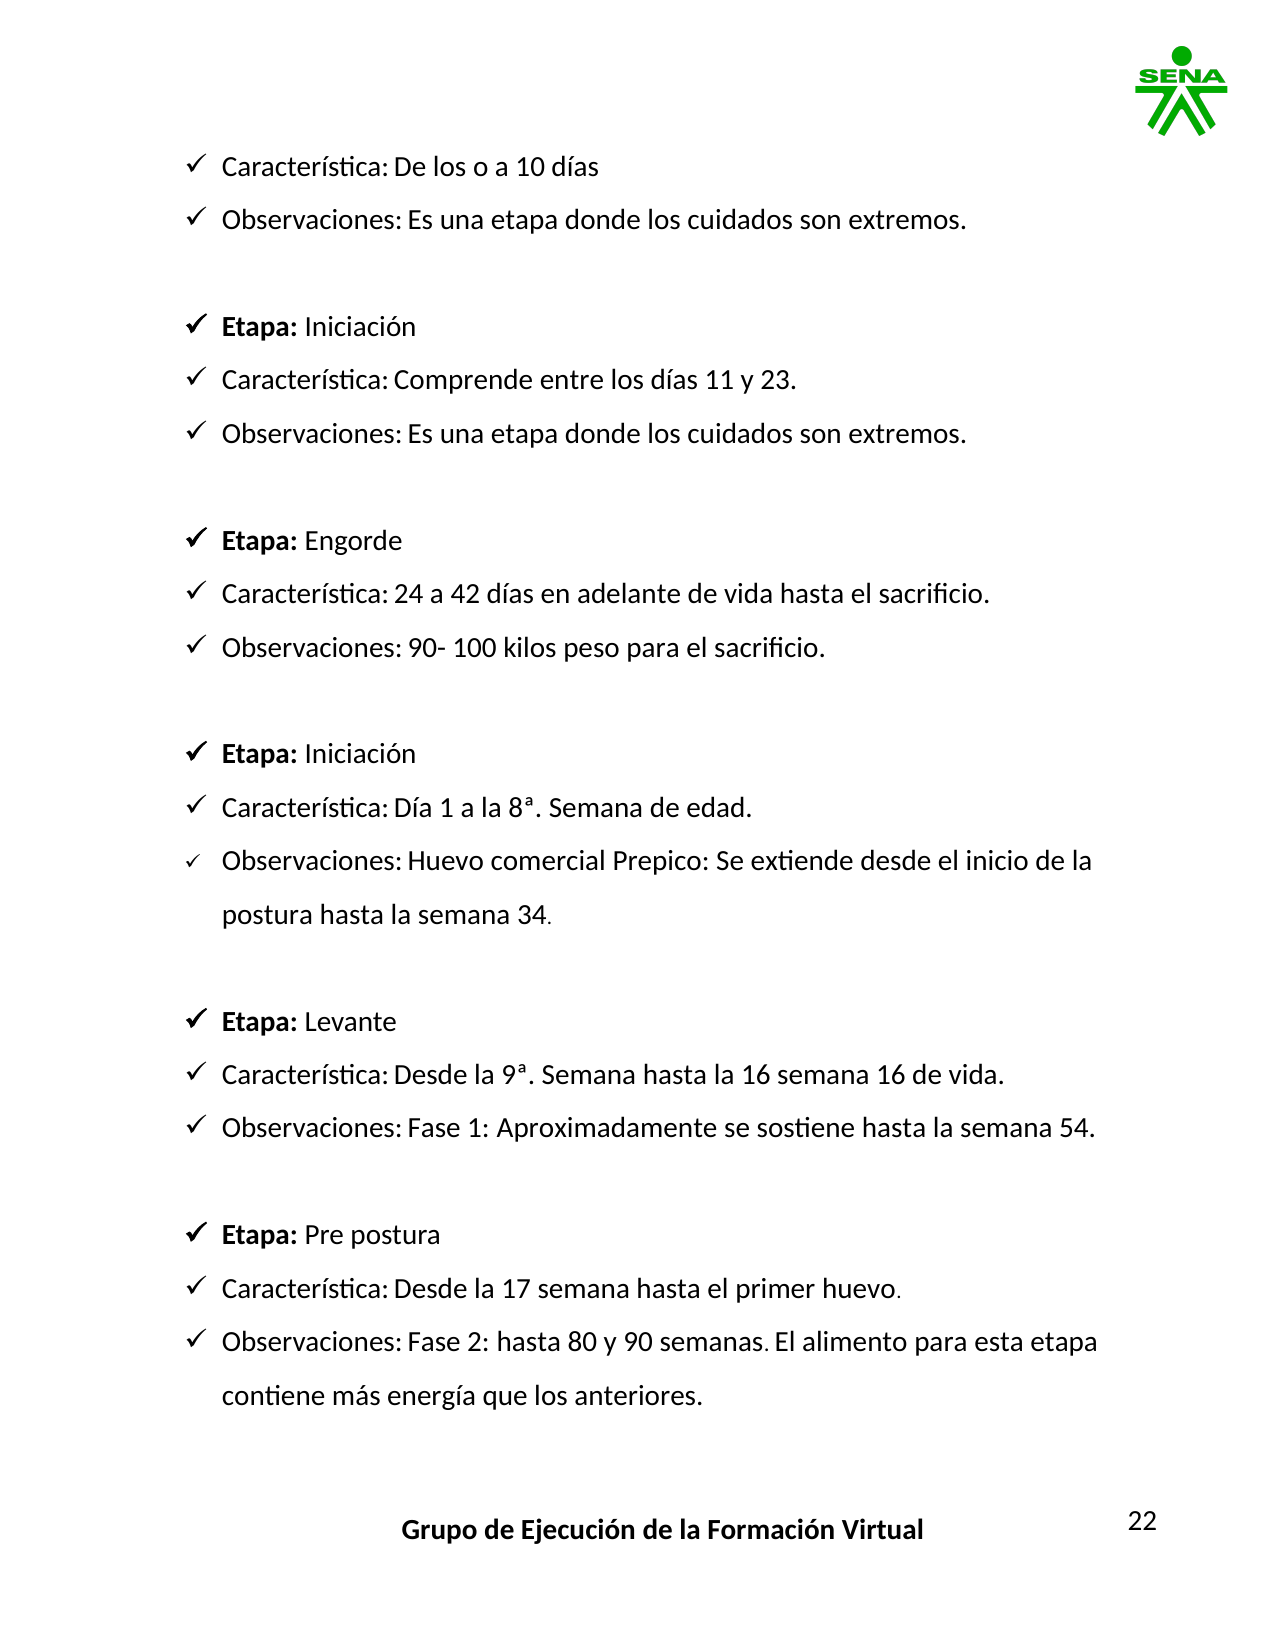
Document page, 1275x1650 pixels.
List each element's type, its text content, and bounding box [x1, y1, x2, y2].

list Observaciones: Fase 1: Aproximadamente se sostiene hasta la semana 54. [184, 1109, 1157, 1145]
list Característica: De los o a 10 días [184, 148, 1157, 183]
list Etapa: Iniciación [184, 736, 1157, 771]
list Observaciones: Es una etapa donde los cuidados son extremos. [184, 415, 1157, 451]
list Característica: Día 1 a la 8ª. Semana de edad. [184, 789, 1157, 824]
list Observaciones: Es una etapa donde los cuidados son extremos. [184, 201, 1157, 237]
list Etapa: Iniciación [184, 308, 1157, 344]
list Característica: Comprende entre los días 11 y 23. [184, 361, 1157, 397]
list Característica: Desde la 9ª. Semana hasta la 16 semana 16 de vida. [184, 1056, 1157, 1092]
list Observaciones: Huevo comercial Prepico: Se extiende desde el inicio de la postura hasta la semana 34. [184, 842, 1157, 931]
list Observaciones: 90- 100 kilos peso para el sacrificio. [184, 629, 1157, 664]
list Característica: 24 a 42 días en adelante de vida hasta el sacrificio. [184, 575, 1157, 611]
list Característica: Desde la 17 semana hasta el primer huevo. [184, 1270, 1157, 1306]
list Etapa: Levante [184, 1003, 1157, 1038]
list Observaciones: Fase 2: hasta 80 y 90 semanas. El alimento para esta etapa contiene más energía que los anteriores. [184, 1323, 1157, 1412]
list Etapa: Pre postura [184, 1216, 1157, 1252]
list Etapa: Engorde [184, 522, 1157, 557]
picture [1135, 46, 1228, 136]
